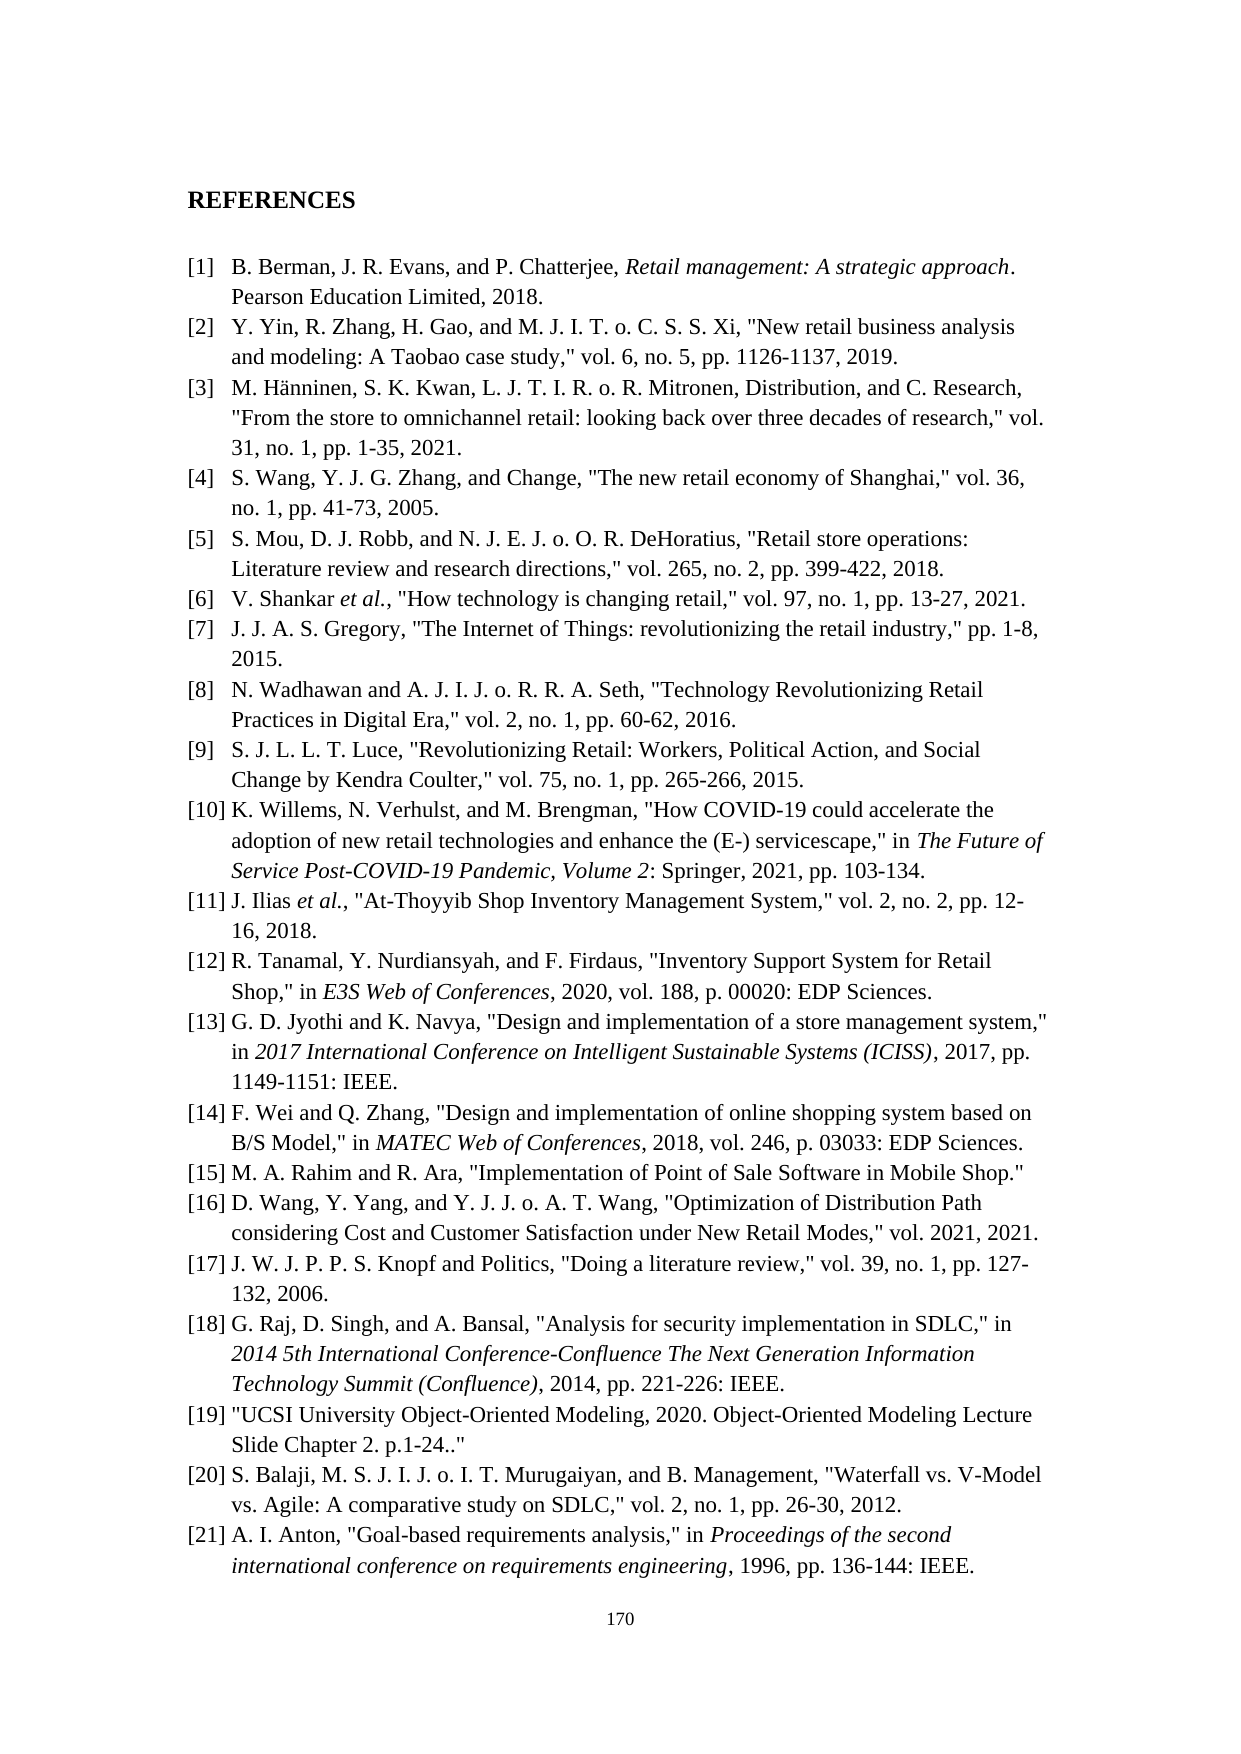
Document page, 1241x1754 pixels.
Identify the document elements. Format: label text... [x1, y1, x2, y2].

list "UCSI University Object-Oriented Modeling, 2020. Object-Oriented Modeling Lecture Slide Chapter 2. p.1-24.." [187, 1401, 1053, 1457]
list B. Berman, J. R. Evans, and P. Chatterjee, Retail management: A strategic approach. Pearson Education Limited, 2018. [187, 253, 1053, 309]
list J. Ilias et al., "At-Thoyyib Shop Inventory Management System," vol. 2, no. 2, pp. 12-16, 2018. [187, 887, 1053, 944]
list S. J. L. L. T. Luce, "Revolutionizing Retail: Workers, Political Action, and Social Change by Kendra Coulter," vol. 75, no. 1, pp. 265-266, 2015. [187, 736, 1053, 793]
list J. W. J. P. P. S. Knopf and Politics, "Doing a literature review," vol. 39, no. 1, pp. 127-132, 2006. [187, 1250, 1053, 1306]
list D. Wang, Y. Yang, and Y. J. J. o. A. T. Wang, "Optimization of Distribution Path considering Cost and Customer Satisfaction under New Retail Modes," vol. 2021, 2021. [187, 1189, 1053, 1246]
list M. Hänninen, S. K. Kwan, L. J. T. I. R. o. R. Mitronen, Distribution, and C. Research, "From the store to omnichannel retail: looking back over three decades of research," vol. 31, no. 1, pp. 1-35, 2021. [187, 374, 1053, 460]
list S. Mou, D. J. Robb, and N. J. E. J. o. O. R. DeHoratius, "Retail store operations: Literature review and research directions," vol. 265, no. 2, pp. 399-422, 2018. [187, 525, 1053, 581]
list S. Balaji, M. S. J. I. J. o. I. T. Murugaiyan, and B. Management, "Waterfall vs. V-Model vs. Agile: A comparative study on SDLC," vol. 2, no. 1, pp. 26-30, 2012. [187, 1461, 1053, 1518]
list A. I. Anton, "Goal-based requirements analysis," in Proceedings of the second international conference on requirements engineering, 1996, pp. 136-144: IEEE. [187, 1522, 1053, 1578]
subtitle REFERENCES [187, 185, 1053, 214]
list S. Wang, Y. J. G. Zhang, and Change, "The new retail economy of Shanghai," vol. 36, no. 1, pp. 41-73, 2005. [187, 464, 1053, 521]
list Y. Yin, R. Zhang, H. Gao, and M. J. I. T. o. C. S. S. Xi, "New retail business analysis and modeling: A Taobao case study," vol. 6, no. 5, pp. 1126-1137, 2019. [187, 313, 1053, 370]
list M. A. Rahim and R. Ara, "Implementation of Point of Sale Software in Mobile Shop." [187, 1159, 1053, 1185]
list K. Willems, N. Verhulst, and M. Brengman, "How COVID-19 could accelerate the adoption of new retail technologies and enhance the (E-) servicescape," in The Future of Service Post-COVID-19 Pandemic, Volume 2: Springer, 2021, pp. 103-134. [187, 797, 1053, 883]
list F. Wei and Q. Zhang, "Design and implementation of online shopping system based on B/S Model," in MATEC Web of Conferences, 2018, vol. 246, p. 03033: EDP Sciences. [187, 1099, 1053, 1155]
list V. Shankar et al., "How technology is changing retail," vol. 97, no. 1, pp. 13-27, 2021. [187, 585, 1053, 611]
list G. D. Jyothi and K. Navya, "Design and implementation of a store management system," in 2017 International Conference on Intelligent Sustainable Systems (ICISS), 2017, pp. 1149-1151: IEEE. [187, 1008, 1053, 1095]
list G. Raj, D. Singh, and A. Bansal, "Analysis for security implementation in SDLC," in 2014 5th International Conference-Confluence The Next Generation Information Technology Summit (Confluence), 2014, pp. 221-226: IEEE. [187, 1310, 1053, 1397]
list J. J. A. S. Gregory, "The Internet of Things: revolutionizing the retail industry," pp. 1-8, 2015. [187, 615, 1053, 672]
list R. Tanamal, Y. Nurdiansyah, and F. Firdaus, "Inventory Support System for Retail Shop," in E3S Web of Conferences, 2020, vol. 188, p. 00020: EDP Sciences. [187, 948, 1053, 1004]
list N. Wadhawan and A. J. I. J. o. R. R. A. Seth, "Technology Revolutionizing Retail Practices in Digital Era," vol. 2, no. 1, pp. 60-62, 2016. [187, 676, 1053, 732]
